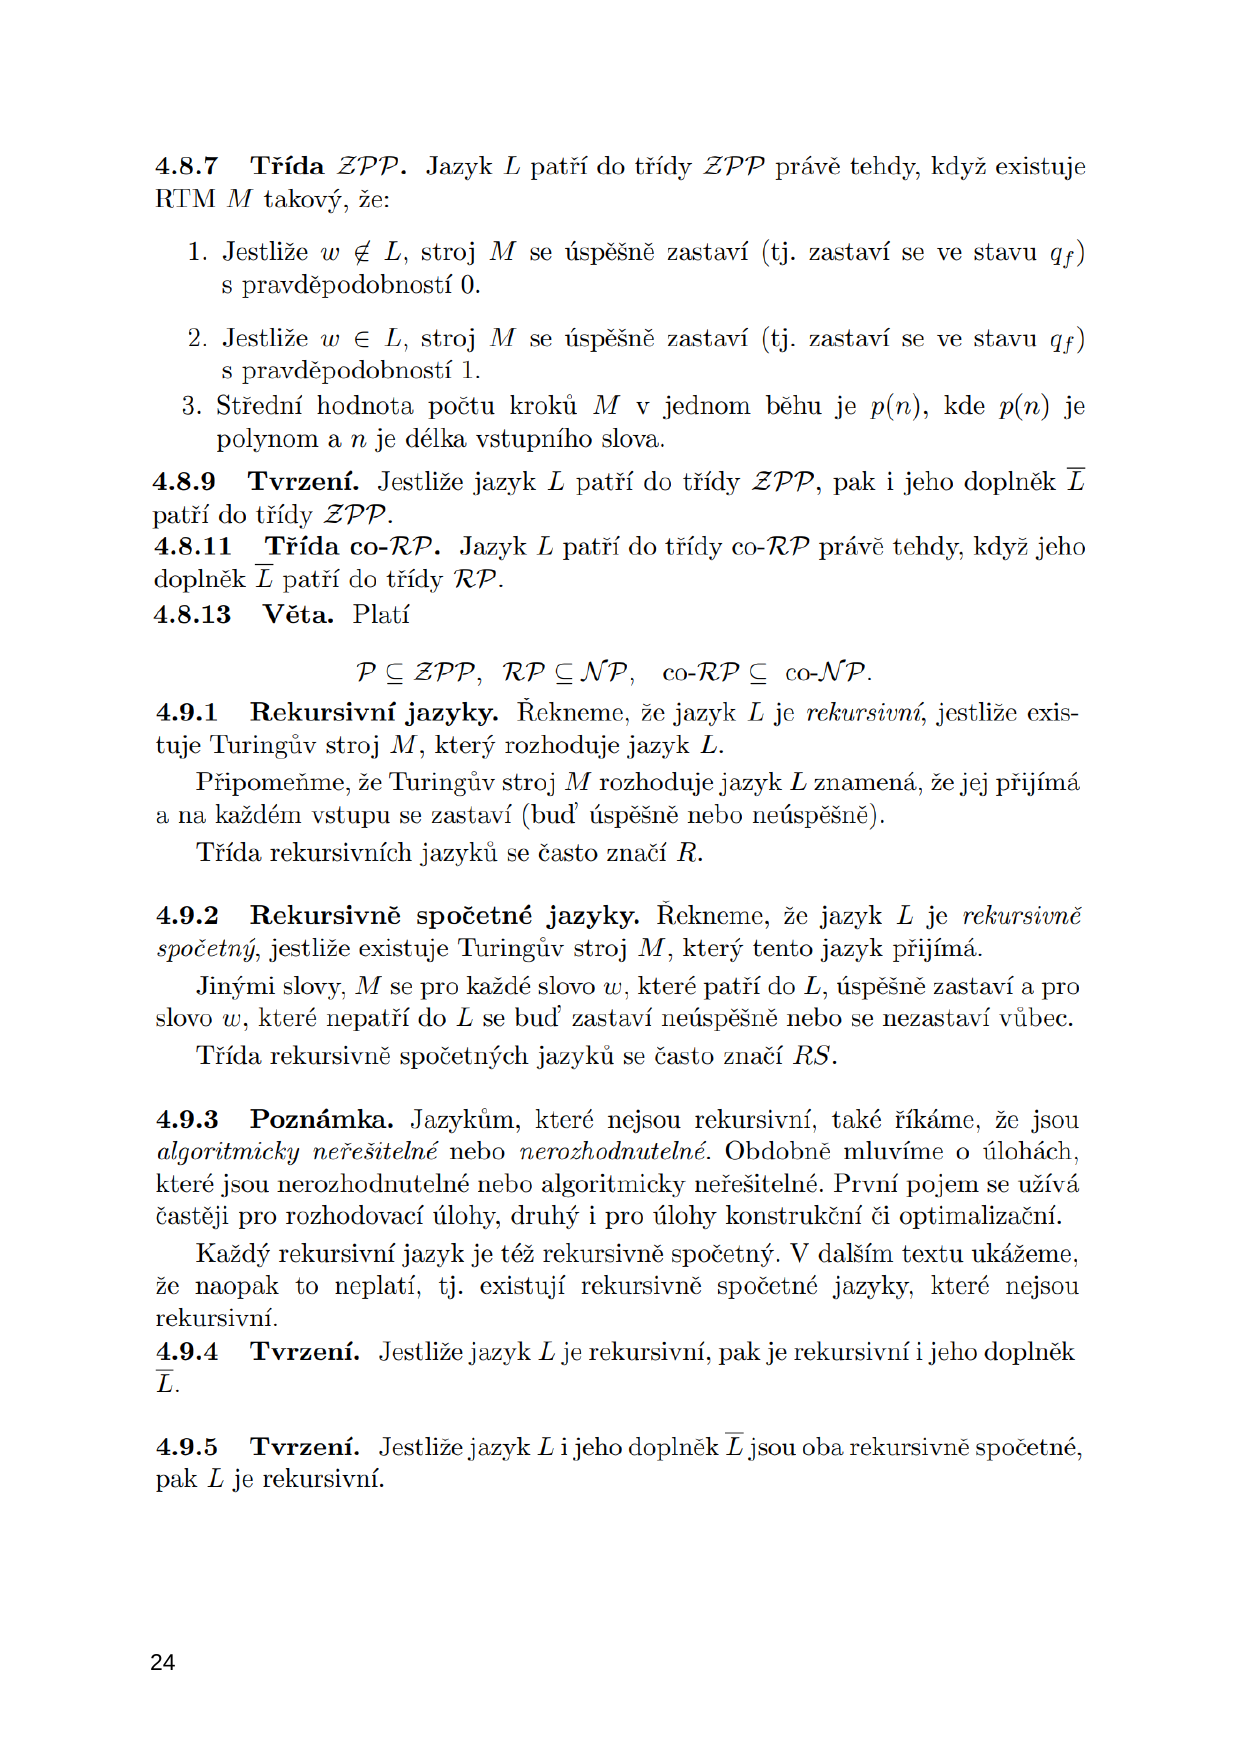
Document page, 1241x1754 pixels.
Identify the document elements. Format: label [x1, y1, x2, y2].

picture [150, 1335, 1091, 1496]
picture [150, 532, 1091, 593]
picture [150, 596, 1091, 695]
picture [150, 150, 1091, 386]
picture [150, 461, 1091, 529]
picture [150, 389, 1091, 458]
picture [150, 698, 1091, 1332]
